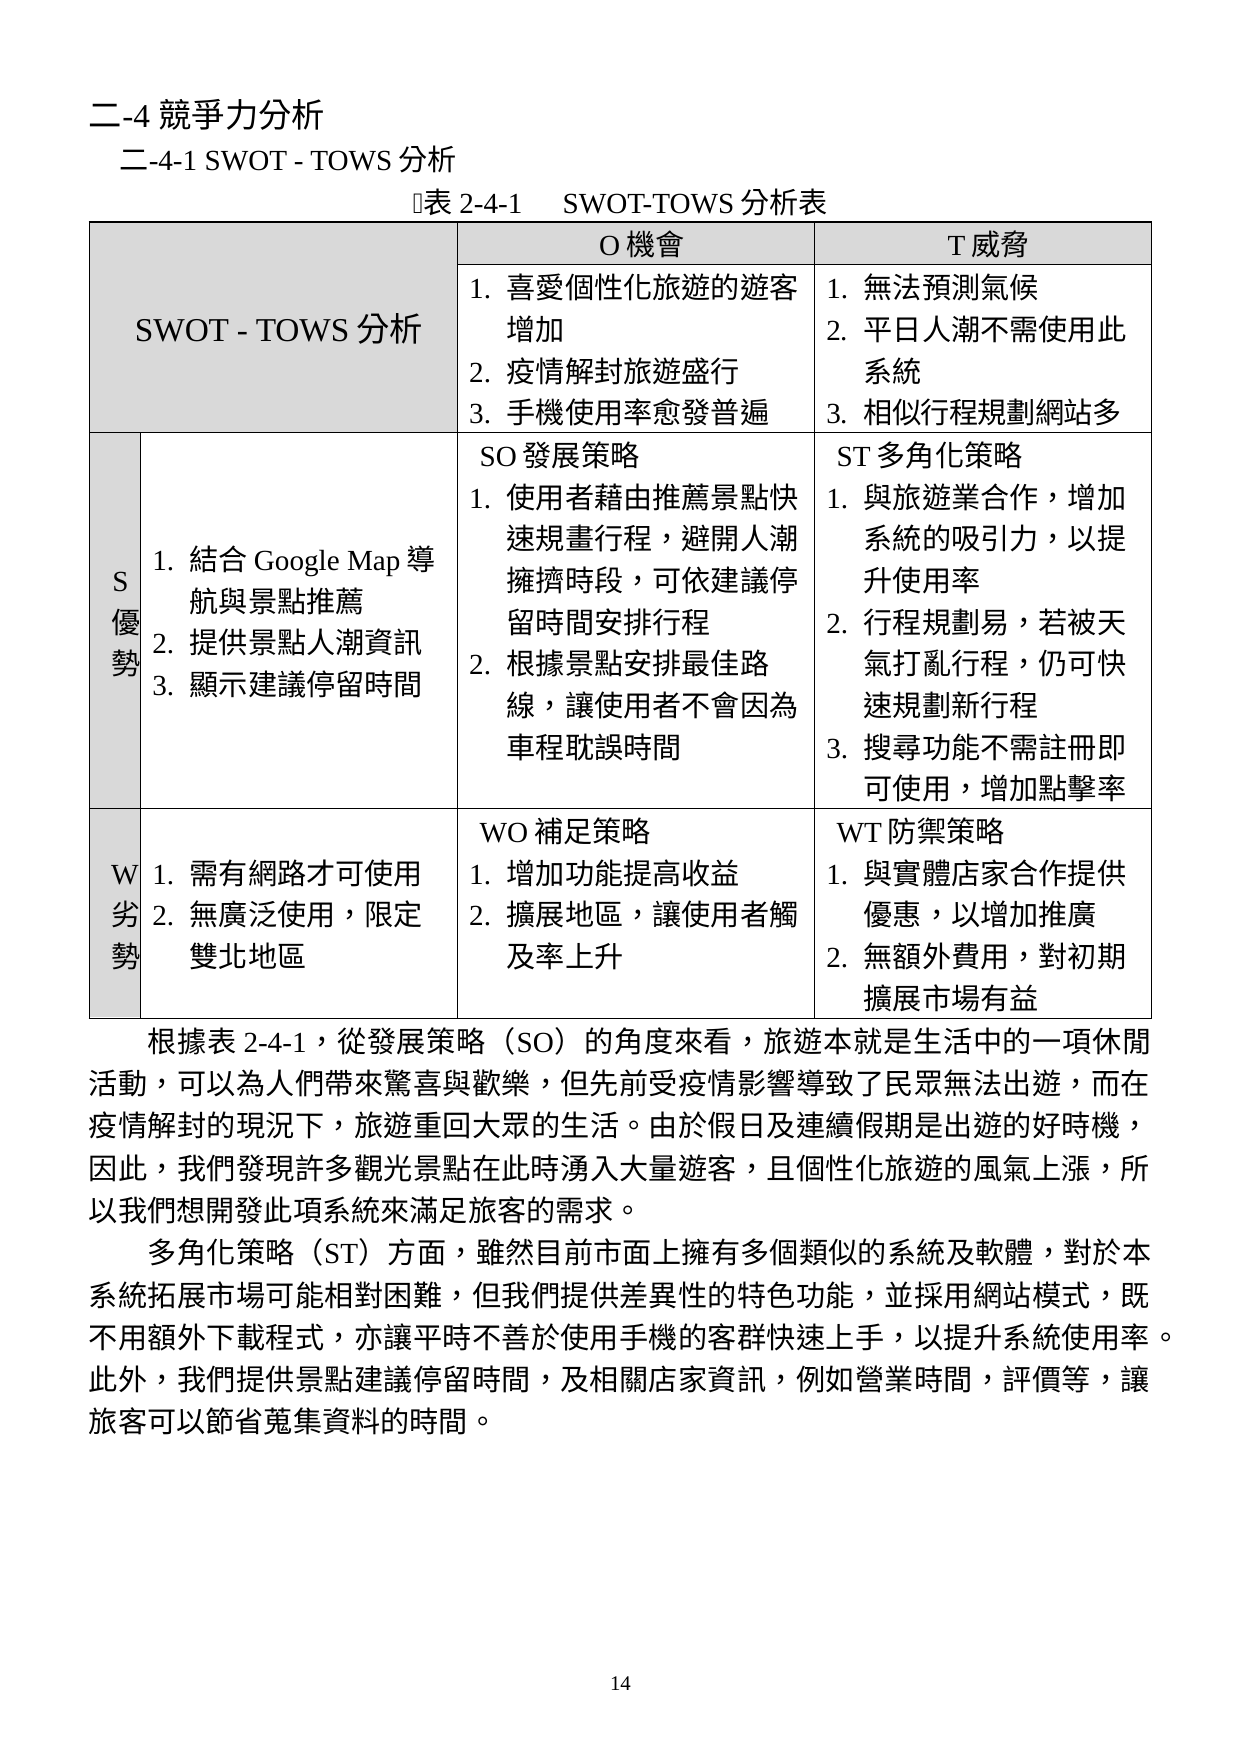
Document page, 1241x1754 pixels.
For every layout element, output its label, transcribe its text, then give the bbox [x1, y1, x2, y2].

table_header T威脅 [815, 223, 1151, 264]
table_cell W 劣勢 [90, 809, 140, 1017]
text 表 2-4-1 SWOT-TOWS分析表 [89, 179, 1152, 221]
table_cell 結合Google Map導航與景點推薦 提供景點人潮資訊 顯示建議停留時間 [141, 433, 457, 808]
table_header SWOT - TOWS分析 [90, 223, 457, 432]
table_cell WO補足策略 增加功能提高收益 擴展地區，讓使用者觸及率上升 [458, 809, 814, 1017]
table_cell S 優勢 [90, 433, 140, 808]
text 多角化策略（ST）方面，雖然目前市面上擁有多個類似的系統及軟體，對於本系統拓展市場可能相對困難，但我們提供差異性的特色功能，並採用網站模式，既不用額外下載程式，亦讓平時不善於使用手機的客群快速上手，以提升系統使用率。此外，我們提供景點建議停留時間，及相關店家資訊，例如營業時間，評價等，讓旅客可以節省蒐集資料的時間。 [89, 1230, 1152, 1441]
table_cell 需有網路才可使用 無廣泛使用，限定雙北地區 [141, 809, 457, 1017]
text 根據表2-4-1，從發展策略（SO）的角度來看，旅遊本就是生活中的一項休閒活動，可以為人們帶來驚喜與歡樂，但先前受疫情影響導致了民眾無法出遊，而在疫情解封的現況下，旅遊重回大眾的生活。由於假日及連續假期是出遊的好時機，因此，我們發現許多觀光景點在此時湧入大量遊客，且個性化旅遊的風氣上漲，所以我們想開發此項系統來滿足旅客的需求。 [89, 1019, 1152, 1230]
subtitle 競爭力分析 [89, 89, 1152, 137]
subtitle SWOT - TOWS分析 [119, 137, 1152, 179]
table_cell 喜愛個性化旅遊的遊客增加 疫情解封旅遊盛行 手機使用率愈發普遍 [458, 265, 814, 432]
table_cell ST多角化策略 與旅遊業合作，增加系統的吸引力，以提升使用率 行程規劃易，若被天氣打亂行程，仍可快速規劃新行程 搜尋功能不需註冊即可使用，增加點擊率 [815, 433, 1151, 808]
table_header O機會 [458, 223, 814, 264]
table_cell 無法預測氣候 平日人潮不需使用此系統 相似行程規劃網站多 [815, 265, 1151, 432]
table_cell SO發展策略 使用者藉由推薦景點快速規畫行程，避開人潮擁擠時段，可依建議停留時間安排行程 根據景點安排最佳路線，讓使用者不會因為車程耽誤時間 [458, 433, 814, 808]
table_cell WT防禦策略 與實體店家合作提供優惠，以增加推廣 無額外費用，對初期擴展市場有益 [815, 809, 1151, 1017]
